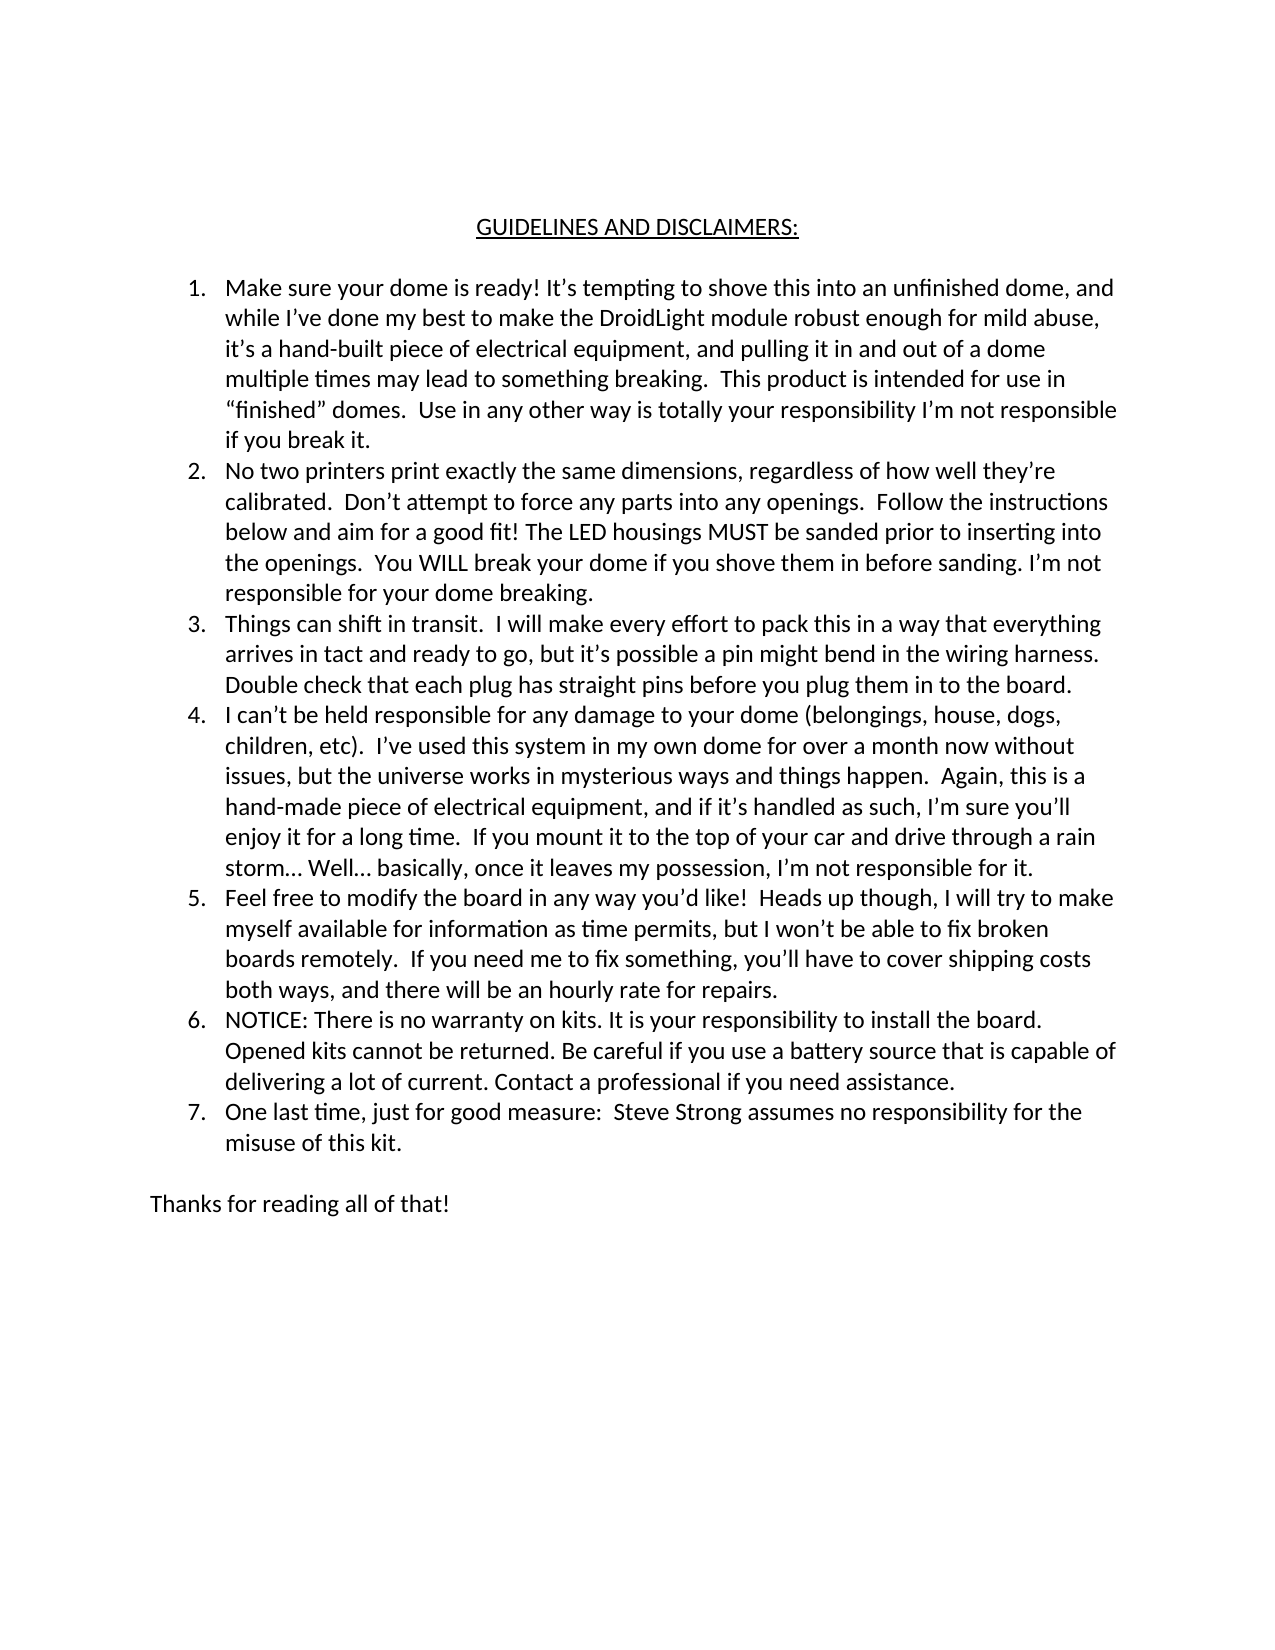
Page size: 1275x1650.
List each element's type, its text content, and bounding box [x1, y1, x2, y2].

list NOTICE: There is no warranty on kits. It is your responsibility to install the board. Opened kits cannot be returned. Be careful if you use a battery source that is capable of delivering a lot of current. Contact a professional if you need assistance. [187, 1004, 1125, 1096]
text GUIDELINES AND DISCLAIMERS: [150, 211, 1125, 242]
list Feel free to modify the board in any way you’d like! Heads up though, I will try to make myself available for information as time permits, but I won’t be able to fix broken boards remotely. If you need me to fix something, you’ll have to cover shipping costs both ways, and there will be an hourly rate for repairs. [187, 882, 1125, 1004]
text Thanks for reading all of that! [150, 1188, 1125, 1218]
list I can’t be held responsible for any damage to your dome (belongings, house, dogs, children, etc). I’ve used this system in my own dome for over a month now without issues, but the universe works in mysterious ways and things happen. Again, this is a hand-made piece of electrical equipment, and if it’s handled as such, I’m sure you’ll enjoy it for a long time. If you mount it to the top of your car and drive through a rain storm… Well… basically, once it leaves my possession, I’m not responsible for it. [187, 699, 1125, 882]
list Make sure your dome is ready! It’s tempting to shove this into an unfinished dome, and while I’ve done my best to make the DroidLight module robust enough for mild abuse, it’s a hand-built piece of electrical equipment, and pulling it in and out of a dome multiple times may lead to something breaking. This product is intended for use in “finished” domes. Use in any other way is totally your responsibility I’m not responsible if you break it. [187, 272, 1125, 455]
list One last time, just for good measure: Steve Strong assumes no responsibility for the misuse of this kit. [187, 1096, 1125, 1157]
list Things can shift in transit. I will make every effort to pack this in a way that everything arrives in tact and ready to go, but it’s possible a pin might bend in the wiring harness. Double check that each plug has straight pins before you plug them in to the board. [187, 608, 1125, 699]
list No two printers print exactly the same dimensions, regardless of how well they’re calibrated. Don’t attempt to force any parts into any openings. Follow the instructions below and aim for a good fit! The LED housings MUST be sanded prior to inserting into the openings. You WILL break your dome if you shove them in before sanding. I’m not responsible for your dome breaking. [187, 455, 1125, 608]
